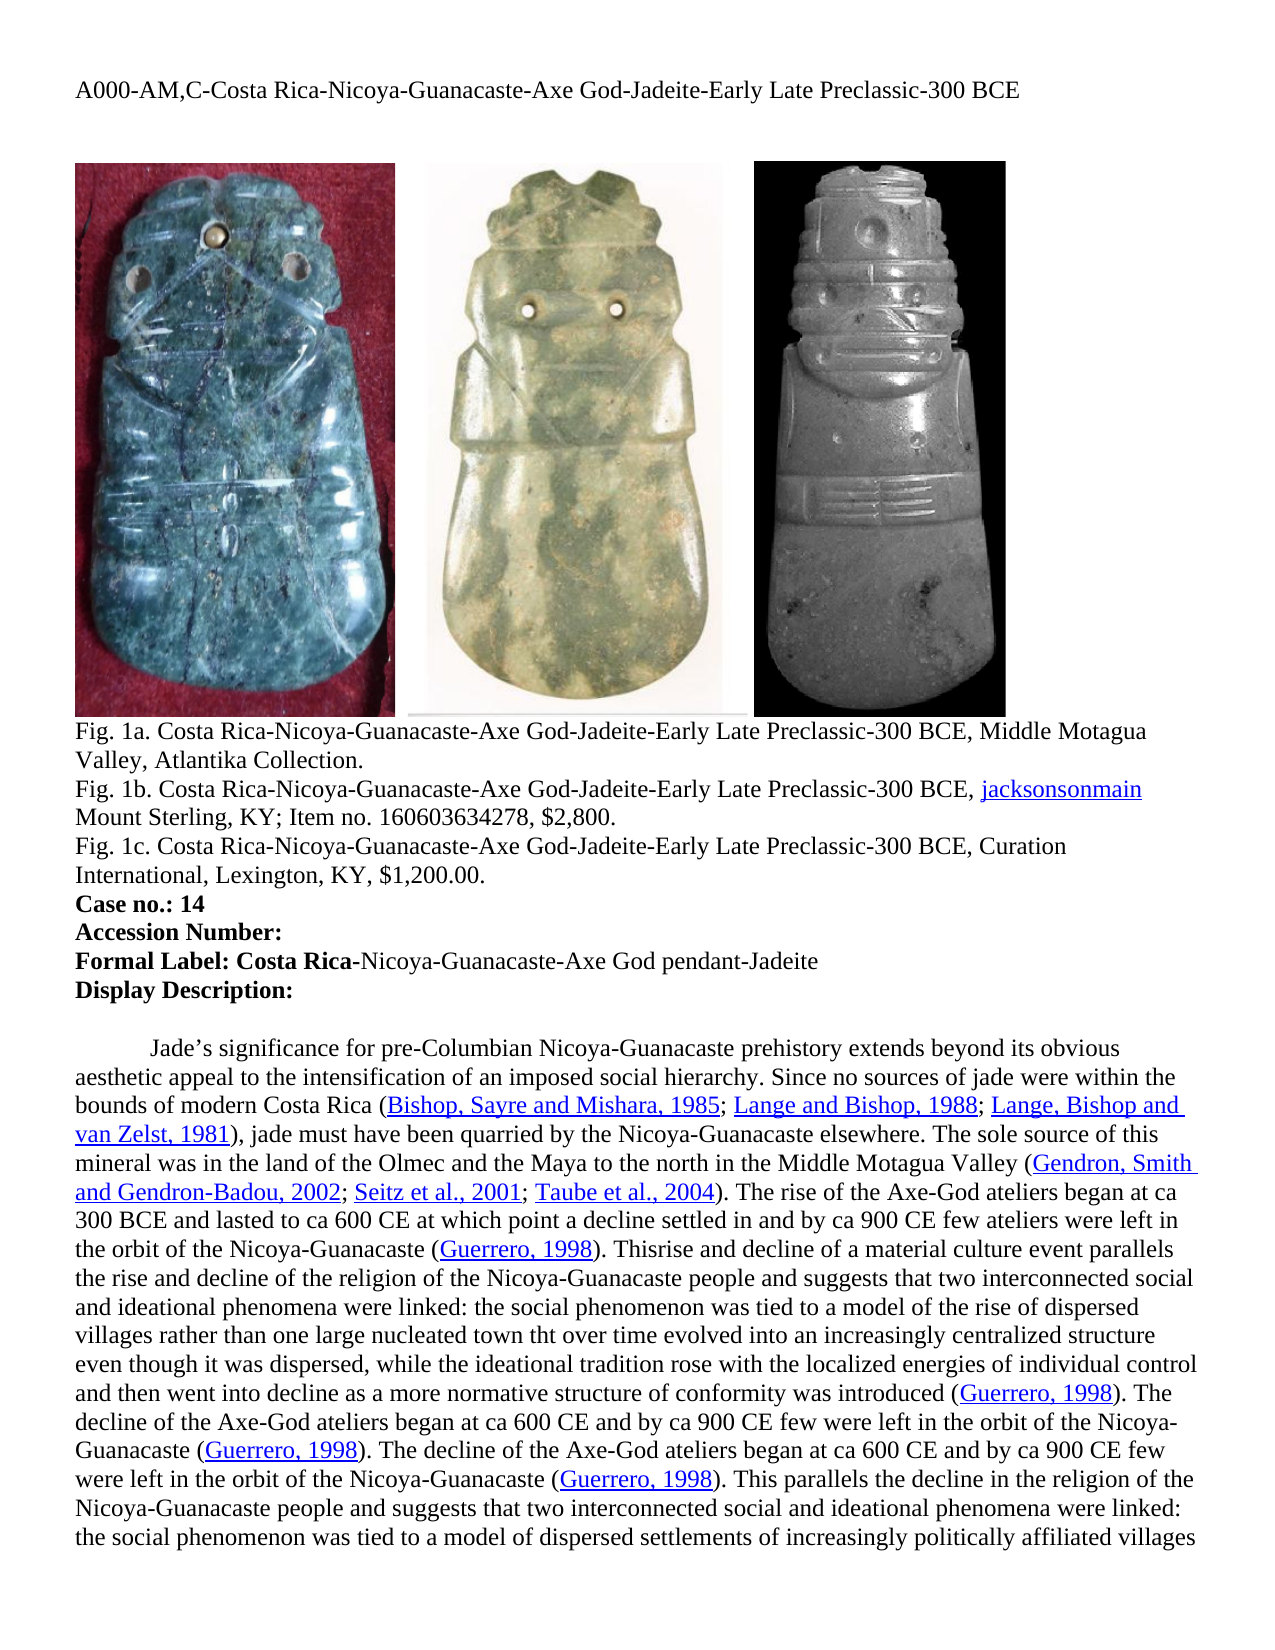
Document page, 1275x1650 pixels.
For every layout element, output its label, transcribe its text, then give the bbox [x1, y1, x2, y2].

picture [407, 163, 748, 717]
text Accession Number: [75, 917, 1200, 946]
text Fig. 1a. Costa Rica-Nicoya-Guanacaste-Axe God-Jadeite-Early Late Preclassic-300 BCE, Middle Motagua Valley, Atlantika Collection. [75, 716, 1200, 774]
picture [75, 163, 396, 717]
text Formal Label: Costa Rica-Nicoya-Guanacaste-Axe God pendant-Jadeite [75, 946, 1200, 975]
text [75, 1033, 1200, 1550]
text Fig. 1c. Costa Rica-Nicoya-Guanacaste-Axe God-Jadeite-Early Late Preclassic-300 BCE, Curation International, Lexington, KY, $1,200.00. [75, 831, 1200, 889]
text Case no.: 14 [75, 889, 1200, 917]
text Fig. 1b. Costa Rica-Nicoya-Guanacaste-Axe God-Jadeite-Early Late Preclassic-300 BCE, jacksonsonmain Mount Sterling, KY; Item no. 160603634278, $2,800. [75, 774, 1200, 831]
text A000-AM,C-Costa Rica-Nicoya-Guanacaste-Axe God-Jadeite-Early Late Preclassic-300 BCE [75, 75, 1200, 104]
picture [754, 161, 1006, 717]
text Display Description: [75, 975, 1200, 1004]
